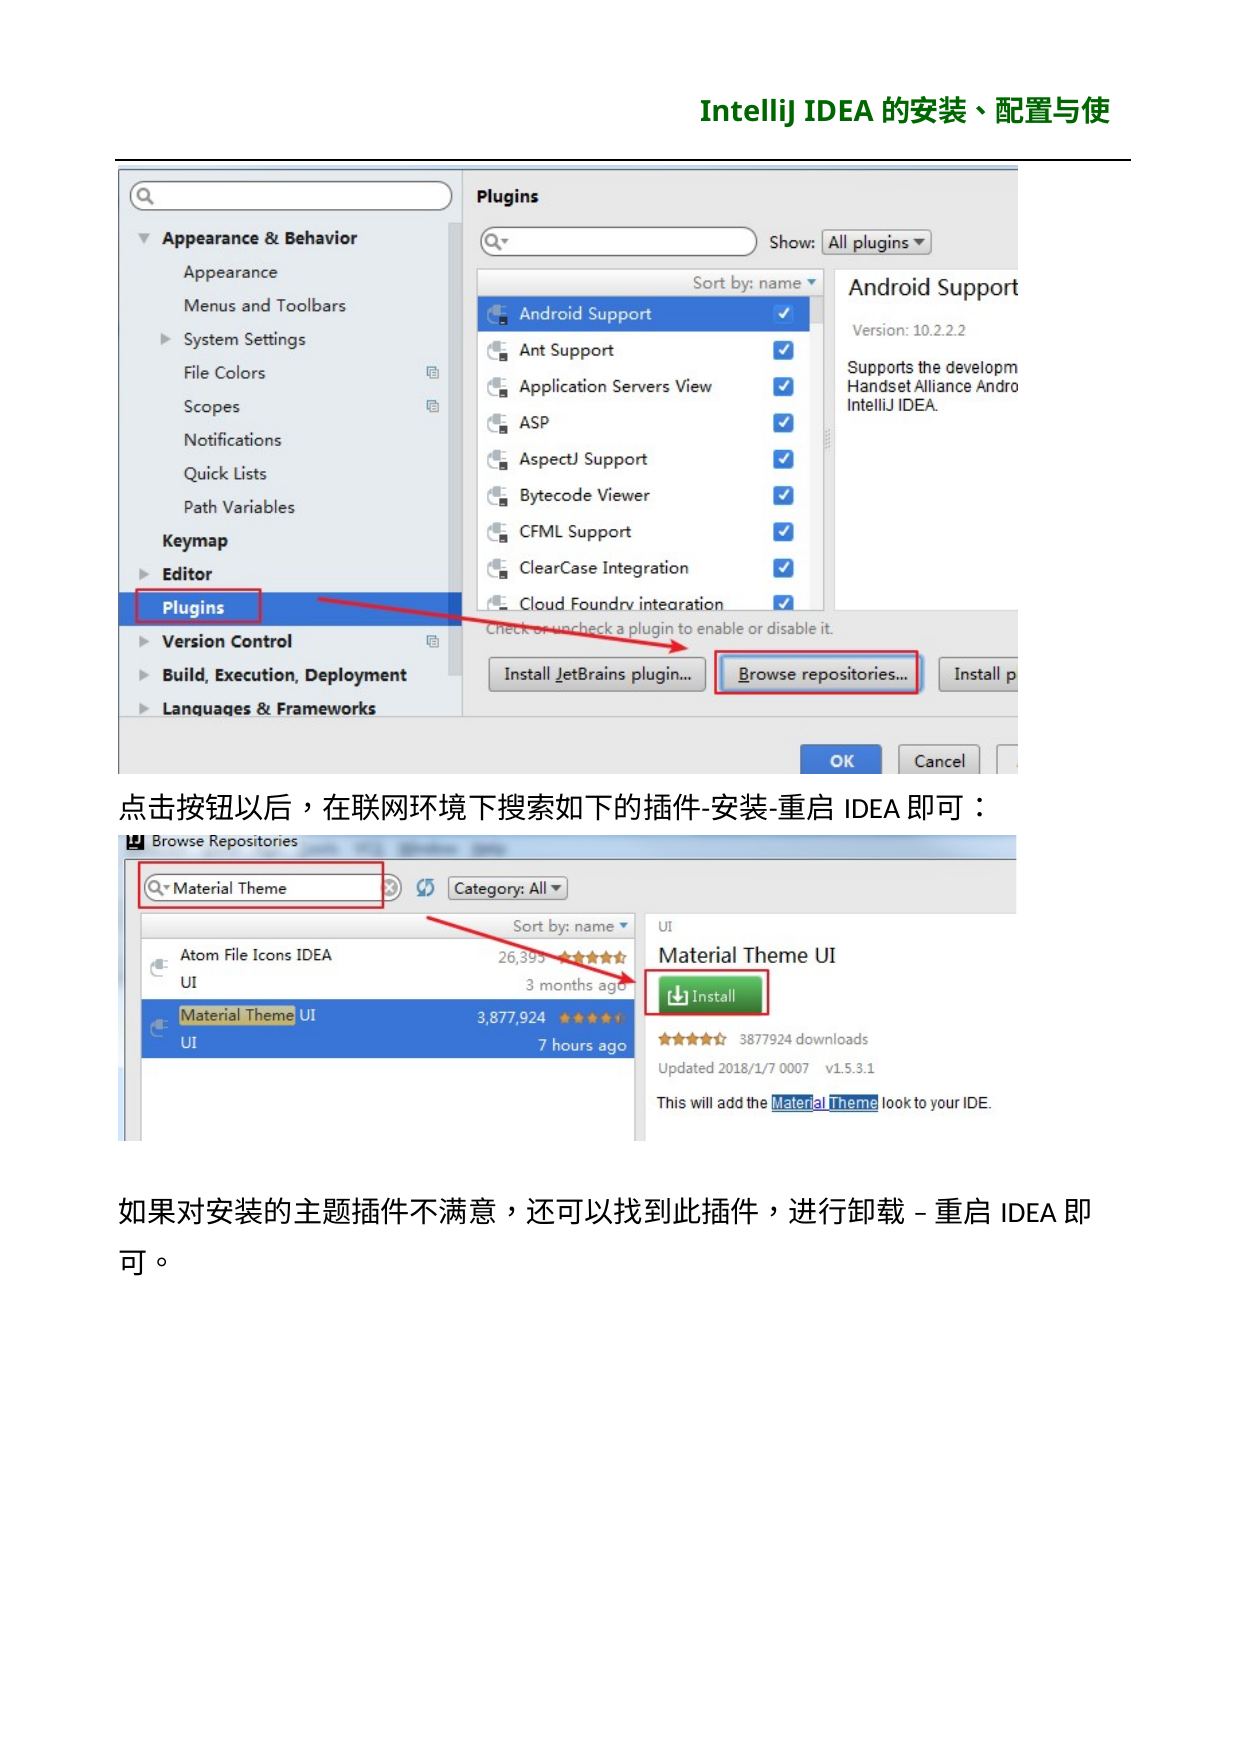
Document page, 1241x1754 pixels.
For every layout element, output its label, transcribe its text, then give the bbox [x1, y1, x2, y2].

text 如果对安装的主题插件不满意，还可以找到此插件，进行卸载 – 重启 IDEA 即可。 [118, 1193, 1128, 1282]
text 点击按钮以后，在联网环境下搜索如下的插件-安装-重启 IDEA 即可： [118, 787, 1213, 827]
picture [118, 165, 1018, 774]
picture [118, 835, 1017, 1141]
